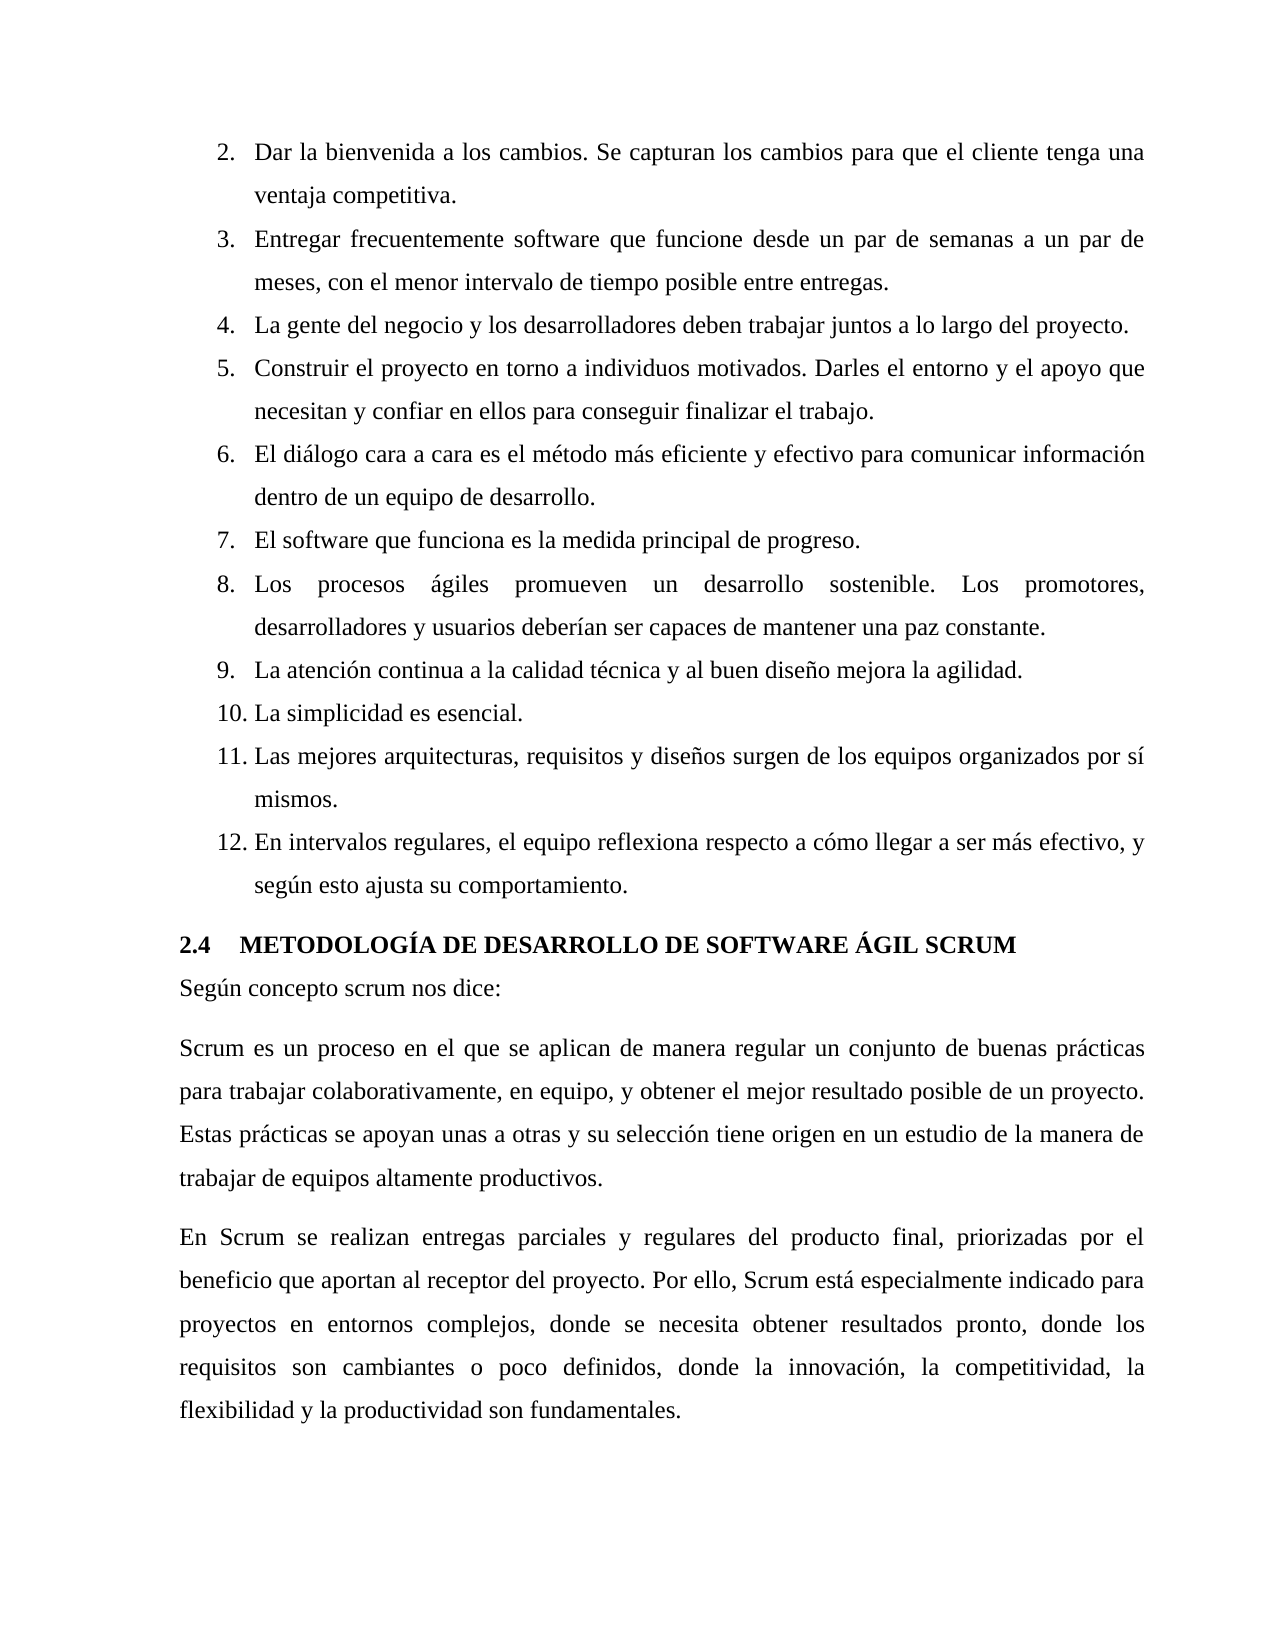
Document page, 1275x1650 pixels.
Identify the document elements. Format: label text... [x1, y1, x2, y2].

list La simplicidad es esencial. [217, 698, 1146, 727]
list Dar la bienvenida a los cambios. Se capturan los cambios para que el cliente tenga una ventaja competitiva. [217, 137, 1146, 209]
list Los procesos ágiles promueven un desarrollo sostenible. Los promotores, desarrolladores y usuarios deberían ser capaces de mantener una paz constante. [217, 569, 1146, 641]
subtitle METODOLOGÍA DE DESARROLLO DE SOFTWARE ÁGIL SCRUM [179, 930, 1146, 959]
text Scrum es un proceso en el que se aplican de manera regular un conjunto de buenas prácticas para trabajar colaborativamente, en equipo, y obtener el mejor resultado posible de un proyecto. Estas prácticas se apoyan unas a otras y su selección tiene origen en un estudio de la manera de trabajar de equipos altamente productivos. [179, 1033, 1146, 1191]
text Según concepto scrum nos dice: [179, 973, 1146, 1002]
list La gente del negocio y los desarrolladores deben trabajar juntos a lo largo del proyecto. [217, 310, 1146, 339]
list Las mejores arquitecturas, requisitos y diseños surgen de los equipos organizados por sí mismos. [217, 741, 1146, 813]
list En intervalos regulares, el equipo reflexiona respecto a cómo llegar a ser más efectivo, y según esto ajusta su comportamiento. [217, 827, 1146, 899]
text En Scrum se realizan entregas parciales y regulares del producto final, priorizadas por el beneficio que aportan al receptor del proyecto. Por ello, Scrum está especialmente indicado para proyectos en entornos complejos, donde se necesita obtener resultados pronto, donde los requisitos son cambiantes o poco definidos, donde la innovación, la competitividad, la flexibilidad y la productividad son fundamentales. [179, 1222, 1146, 1424]
list Entregar frecuentemente software que funcione desde un par de semanas a un par de meses, con el menor intervalo de tiempo posible entre entregas. [217, 224, 1146, 296]
list El diálogo cara a cara es el método más eficiente y efectivo para comunicar información dentro de un equipo de desarrollo. [217, 439, 1146, 511]
list La atención continua a la calidad técnica y al buen diseño mejora la agilidad. [217, 655, 1146, 684]
list Construir el proyecto en torno a individuos motivados. Darles el entorno y el apoyo que necesitan y confiar en ellos para conseguir finalizar el trabajo. [217, 353, 1146, 425]
list El software que funciona es la medida principal de progreso. [217, 526, 1146, 554]
